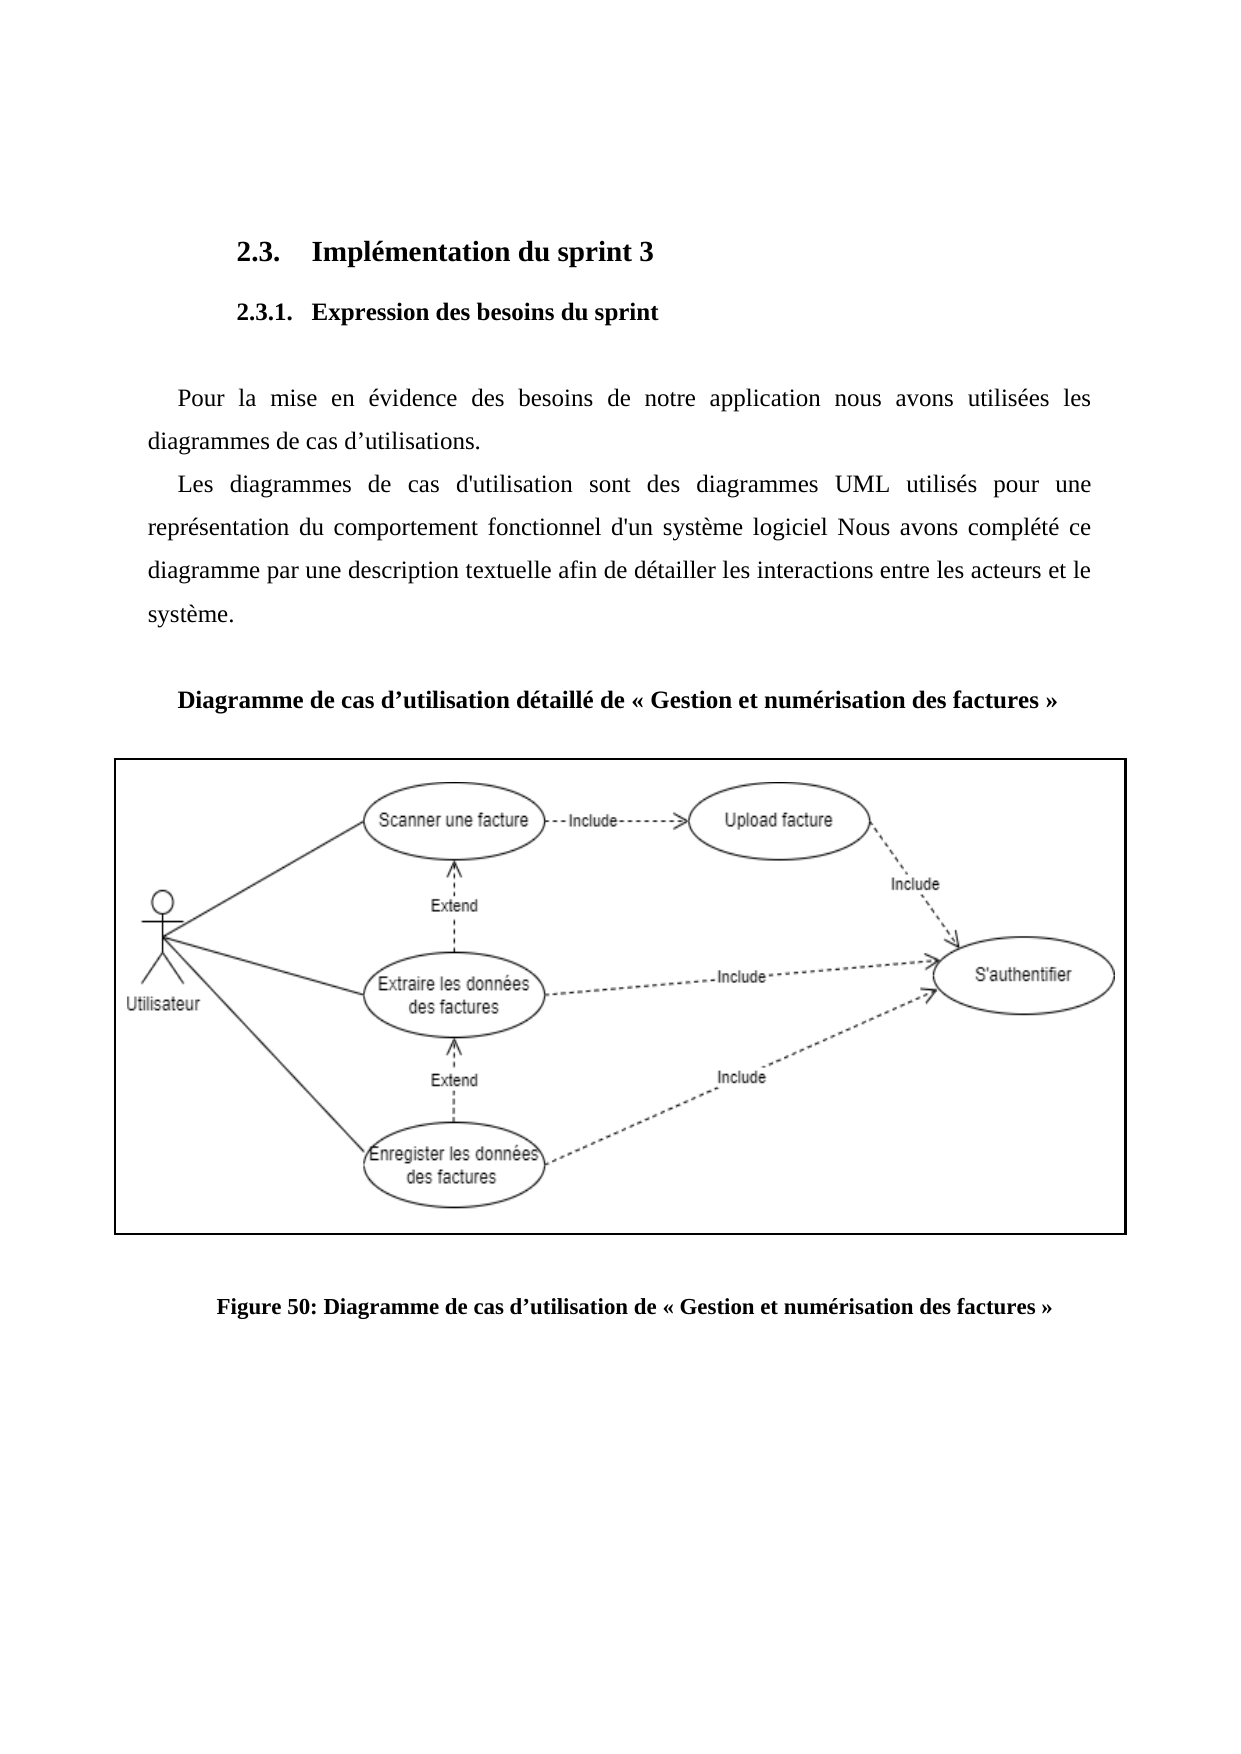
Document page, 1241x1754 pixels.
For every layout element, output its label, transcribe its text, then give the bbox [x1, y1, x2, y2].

text Les diagrammes de cas d'utilisation sont des diagrammes UML utilisés pour une représentation du comportement fonctionnel d'un système logiciel Nous avons complété ce diagramme par une description textuelle afin de détailler les interactions entre les acteurs et le système. [148, 469, 1092, 627]
subtitle Expression des besoins du sprint [236, 297, 1092, 326]
text Figure 50: Diagramme de cas d’utilisation de « Gestion et numérisation des factures » [148, 1293, 1092, 1319]
subtitle Implémentation du sprint 3 [236, 234, 1092, 267]
text Pour la mise en évidence des besoins de notre application nous avons utilisées les diagrammes de cas d’utilisations. [148, 383, 1092, 455]
text Diagramme de cas d’utilisation détaillé de « Gestion et numérisation des factures » [148, 685, 1092, 714]
picture [126, 782, 1115, 1210]
